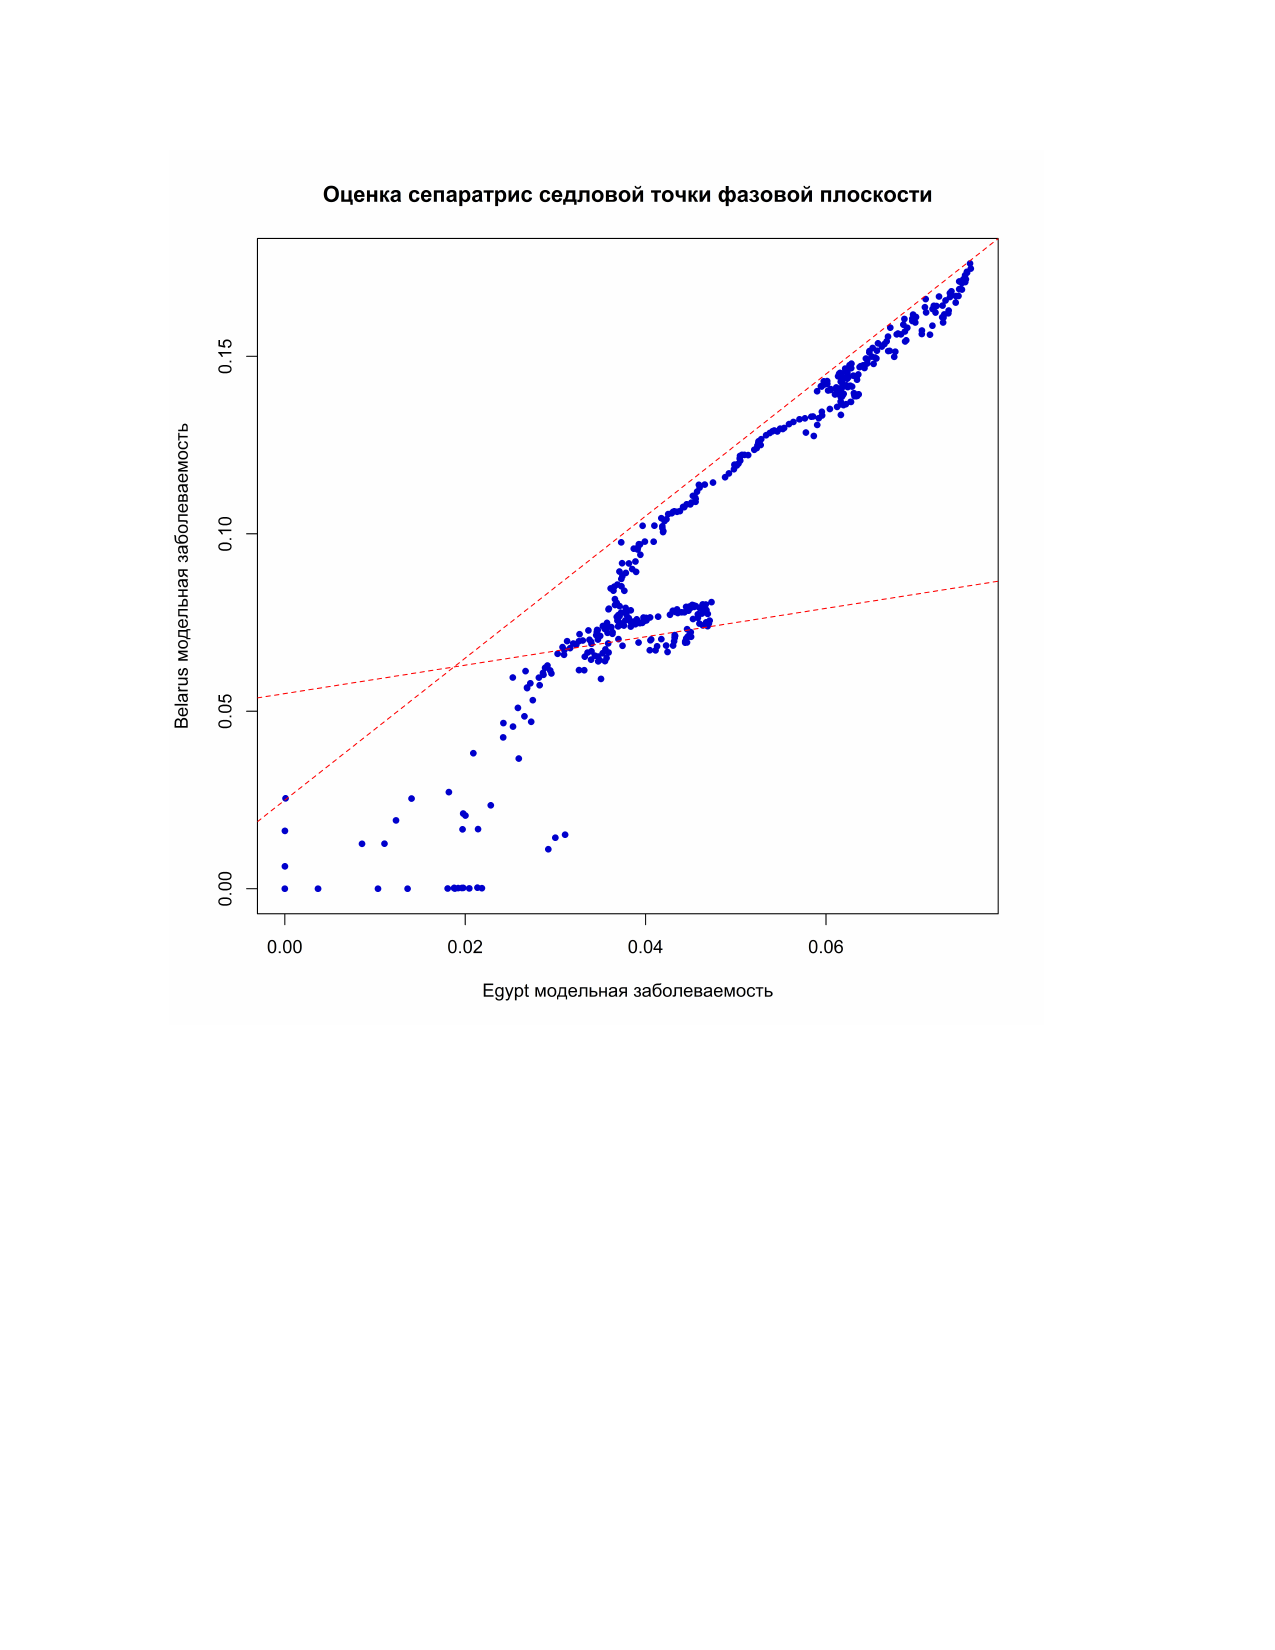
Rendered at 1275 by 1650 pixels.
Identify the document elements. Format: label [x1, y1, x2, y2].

picture [168, 150, 1044, 1025]
